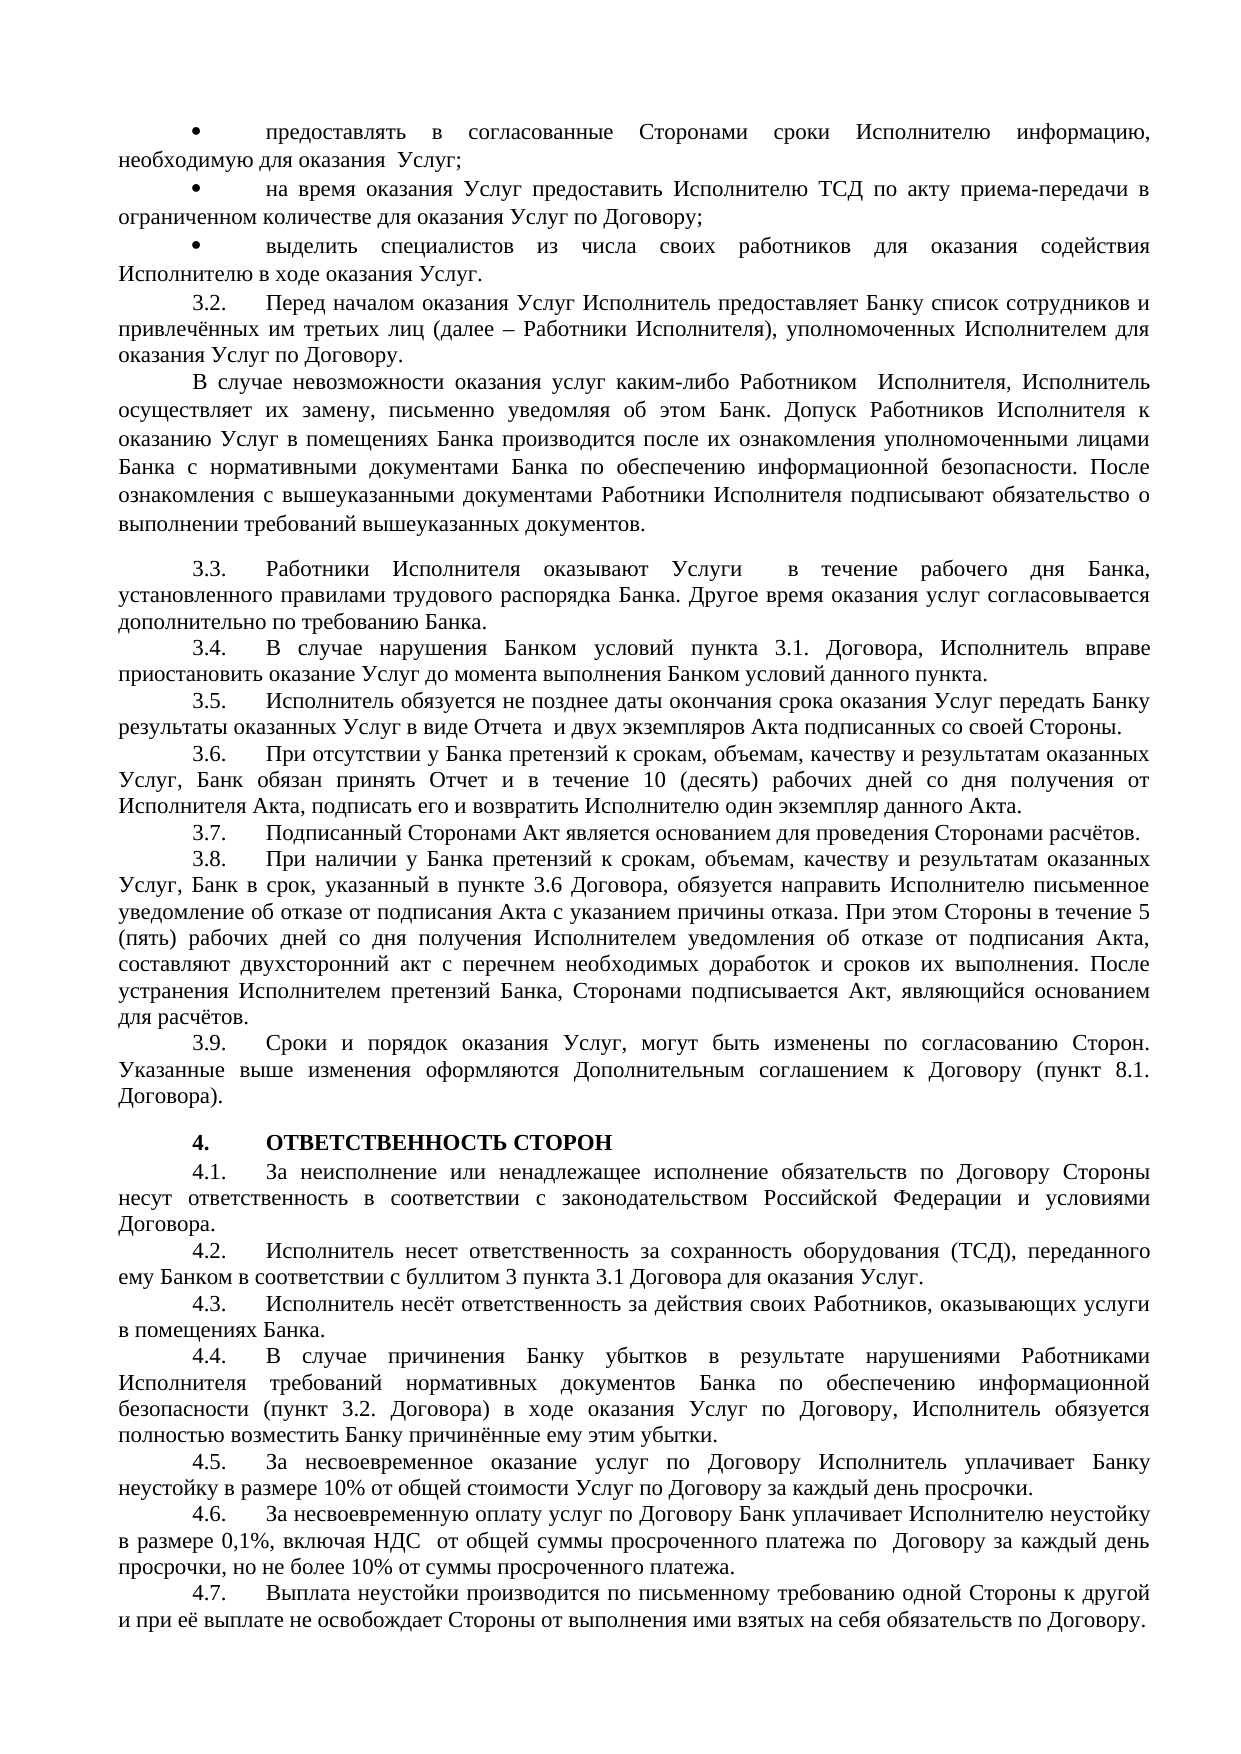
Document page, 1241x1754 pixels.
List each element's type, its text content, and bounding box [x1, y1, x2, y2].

list Выплата неустойки производится по письменному требованию одной Стороны к другой и при её выплате не освобождает Стороны от выполнения ими взятых на себя обязательств по Договору. [118, 1579, 1152, 1632]
list Исполнитель несёт ответственность за действия своих Работников, оказывающих услуги в помещениях Банка. [118, 1289, 1152, 1342]
list За несвоевременное оказание услуг по Договору Исполнитель уплачивает Банку неустойку в размере 10% от общей стоимости Услуг по Договору за каждый день просрочки. [118, 1448, 1152, 1500]
list ОТВЕТСТВЕННОСТЬ СТОРОН [118, 1129, 1152, 1156]
list Подписанный Сторонами Акт является основанием для проведения Сторонами расчётов. [118, 819, 1152, 845]
list В случае нарушения Банком условий пункта 3.1. Договора, Исполнитель вправе приостановить оказание Услуг до момента выполнения Банком условий данного пункта. [118, 634, 1152, 687]
list Сроки и порядок оказания Услуг, могут быть изменены по согласованию Сторон. Указанные выше изменения оформляются Дополнительным соглашением к Договору (пункт 8.1. Договора). [118, 1029, 1152, 1108]
list Работники Исполнителя оказывают Услуги в течение рабочего дня Банка, установленного правилами трудового распорядка Банка. Другое время оказания услуг согласовывается дополнительно по требованию Банка. [118, 555, 1152, 634]
list В случае причинения Банку убытков в результате нарушениями Работниками Исполнителя требований нормативных документов Банка по обеспечению информационной безопасности (пункт 3.2. Договора) в ходе оказания Услуг по Договору, Исполнитель обязуется полностью возместить Банку причинённые ему этим убытки. [118, 1342, 1152, 1448]
list За несвоевременную оплату услуг по Договору Банк уплачивает Исполнителю неустойку в размере 0,1%, включая НДС от общей суммы просроченного платежа по Договору за каждый день просрочки, но не более 10% от суммы просроченного платежа. [118, 1500, 1152, 1579]
list За неисполнение или ненадлежащее исполнение обязательств по Договору Стороны несут ответственность в соответствии с законодательством Российской Федерации и условиями Договора. [118, 1158, 1152, 1237]
list Исполнитель обязуется не позднее даты окончания срока оказания Услуг передать Банку результаты оказанных Услуг в виде Отчета и двух экземпляров Акта подписанных со своей Стороны. [118, 687, 1152, 739]
list Исполнитель несет ответственность за сохранность оборудования (ТСД), переданного ему Банком в соответствии с буллитом 3 пункта 3.1 Договора для оказания Услуг. [118, 1237, 1152, 1289]
list При наличии у Банка претензий к срокам, объемам, качеству и результатам оказанных Услуг, Банк в срок, указанный в пункте 3.6 Договора, обязуется направить Исполнителю письменное уведомление об отказе от подписания Акта с указанием причины отказа. При этом Стороны в течение 5 (пять) рабочих дней со дня получения Исполнителем уведомления об отказе от подписания Акта, составляют двухсторонний акт с перечнем необходимых доработок и сроков их выполнения. После устранения Исполнителем претензий Банка, Сторонами подписывается Акт, являющийся основанием для расчётов. [118, 845, 1152, 1029]
list При отсутствии у Банка претензий к срокам, объемам, качеству и результатам оказанных Услуг, Банк обязан принять Отчет и в течение 10 (десять) рабочих дней со дня получения от Исполнителя Акта, подписать его и возвратить Исполнителю один экземпляр данного Акта. [118, 739, 1152, 819]
list предоставлять в согласованные Сторонами сроки Исполнителю информацию, необходимую для оказания Услуг; [118, 118, 1152, 173]
text В случае невозможности оказания услуг каким-либо Работником Исполнителя, Исполнитель осуществляет их замену, письменно уведомляя об этом Банк. Допуск Работников Исполнителя к оказанию Услуг в помещениях Банка производится после их ознакомления уполномоченными лицами Банка с нормативными документами Банка по обеспечению информационной безопасности. После ознакомления с вышеуказанными документами Работники Исполнителя подписывают обязательство о выполнении требований вышеуказанных документов. [118, 368, 1152, 536]
list Перед началом оказания Услуг Исполнитель предоставляет Банку список сотрудников и привлечённых им третьих лиц (далее – Работники Исполнителя), уполномоченных Исполнителем для оказания Услуг по Договору. [118, 289, 1152, 368]
list на время оказания Услуг предоставить Исполнителю ТСД по акту приема-передачи в ограниченном количестве для оказания Услуг по Договору; [118, 175, 1152, 230]
list выделить специалистов из числа своих работников для оказания содействия Исполнителю в ходе оказания Услуг. [118, 232, 1152, 287]
